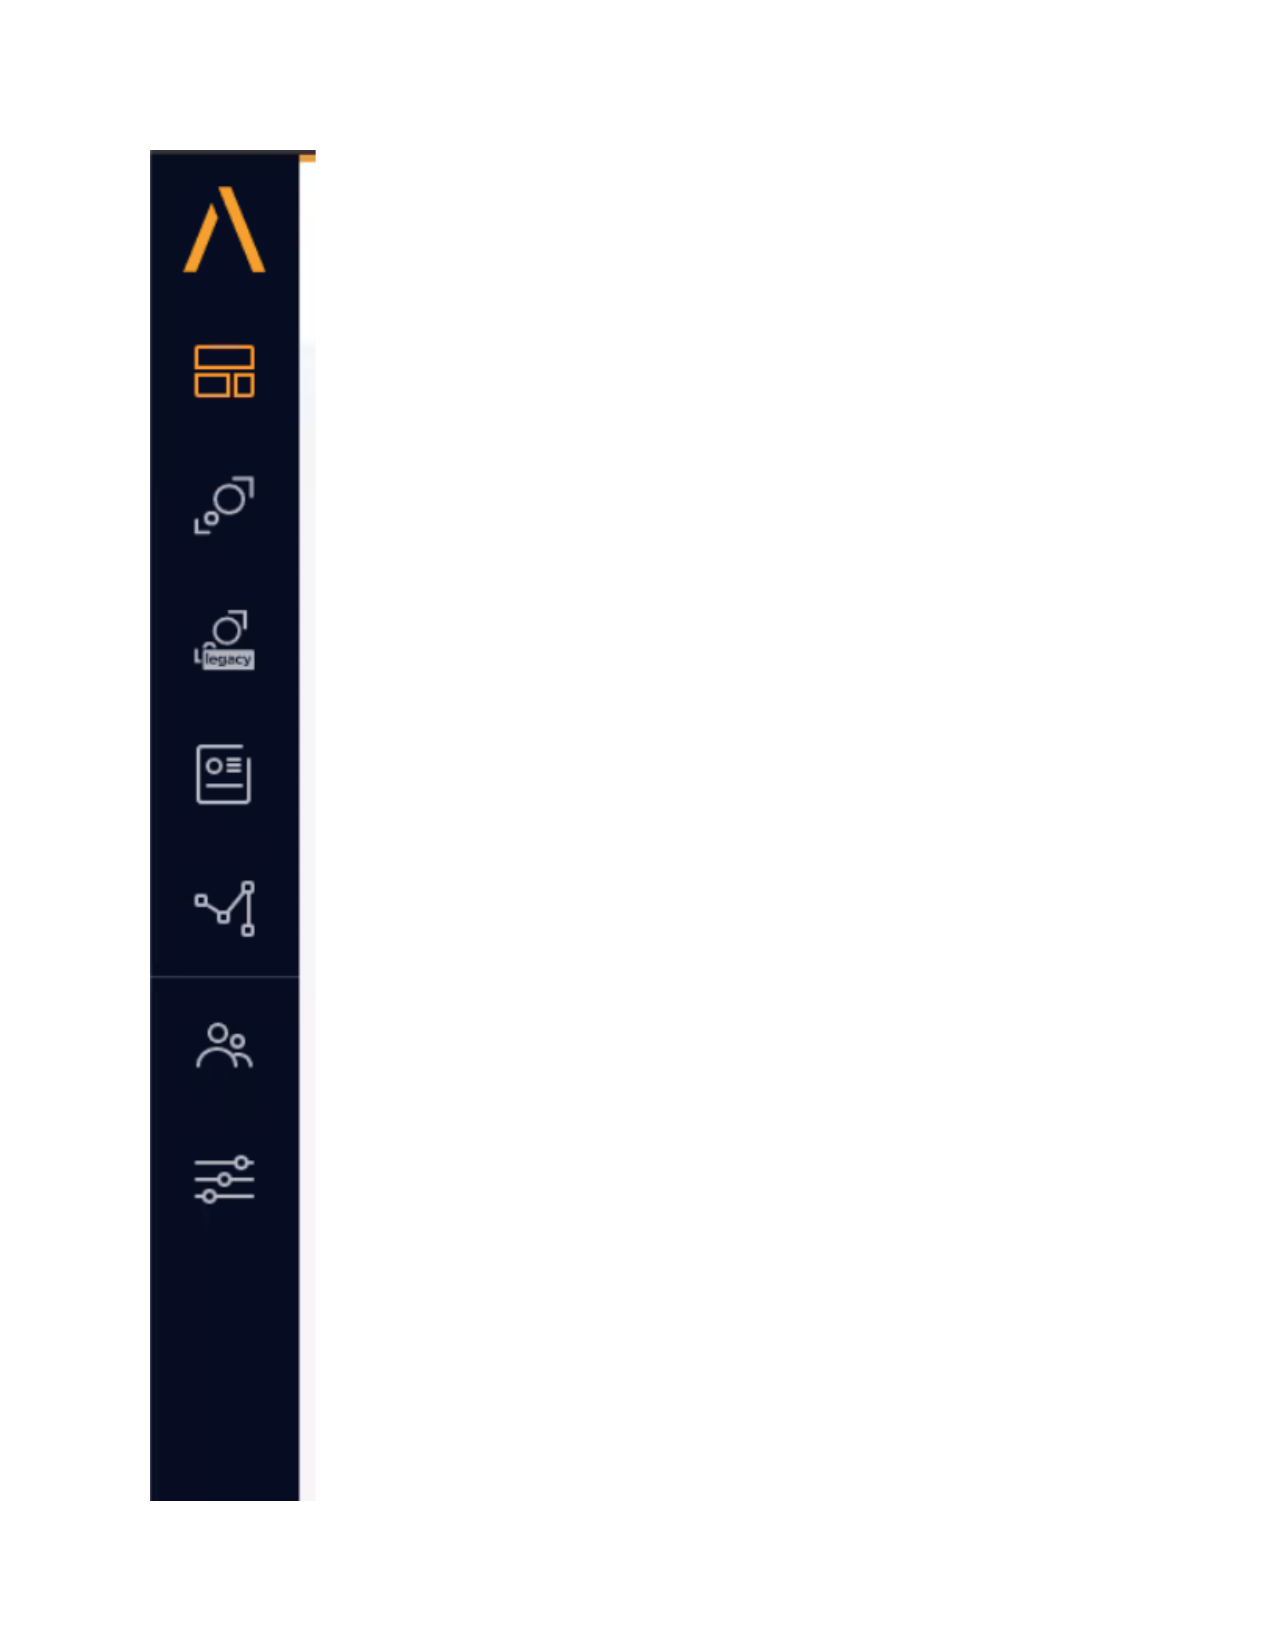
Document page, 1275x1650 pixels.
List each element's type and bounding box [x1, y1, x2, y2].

picture [150, 150, 316, 1501]
